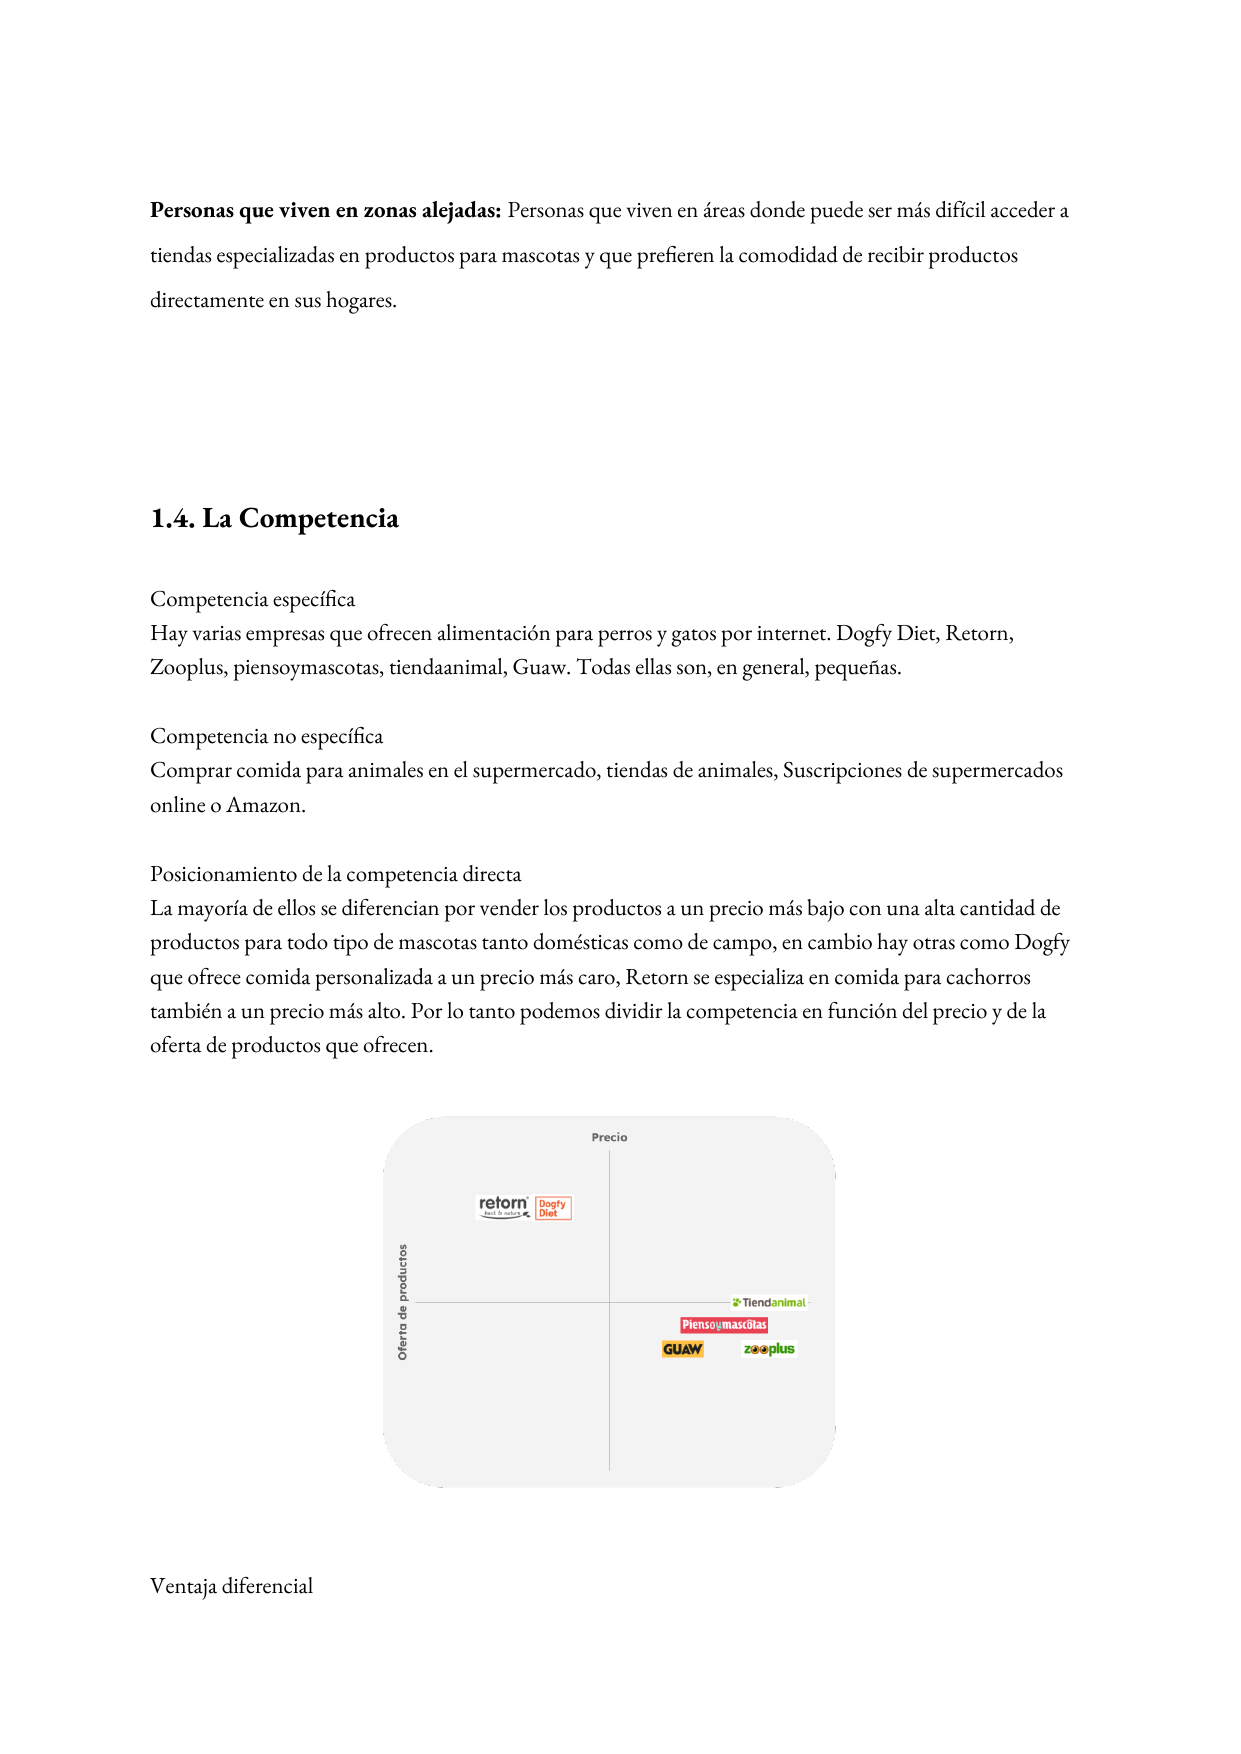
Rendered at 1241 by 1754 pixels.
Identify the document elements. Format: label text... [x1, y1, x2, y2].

text Ventaja diferencial [150, 1570, 1090, 1600]
text Competencia específica [150, 583, 1090, 613]
text Posicionamiento de la competencia directa [150, 858, 1090, 888]
text Personas que viven en zonas alejadas: Personas que viven en áreas donde puede ser más difícil acceder a tiendas especializadas en productos para mascotas y que prefieren la comodidad de recibir productos directamente en sus hogares. [150, 195, 1090, 314]
subtitle 1.4. La Competencia [150, 498, 1090, 536]
text Hay varias empresas que ofrecen alimentación para perros y gatos por internet. Dogfy Diet, Retorn, Zooplus, piensoymascotas, tiendaanimal, Guaw. Todas ellas son, en general, pequeñas. [150, 617, 1090, 682]
text Comprar comida para animales en el supermercado, tiendas de animales, Suscripciones de supermercados online o Amazon. [150, 755, 1090, 819]
text Competencia no específica [150, 720, 1090, 750]
text La mayoría de ellos se diferencian por vender los productos a un precio más bajo con una alta cantidad de productos para todo tipo de mascotas tanto domésticas como de campo, en cambio hay otras como Dogfy que ofrece comida personalizada a un precio más caro, Retorn se especializa en comida para cachorros también a un precio más alto. Por lo tanto podemos dividir la competencia en función del precio y de la oferta de productos que ofrecen. [150, 892, 1090, 1060]
picture [328, 1087, 912, 1523]
